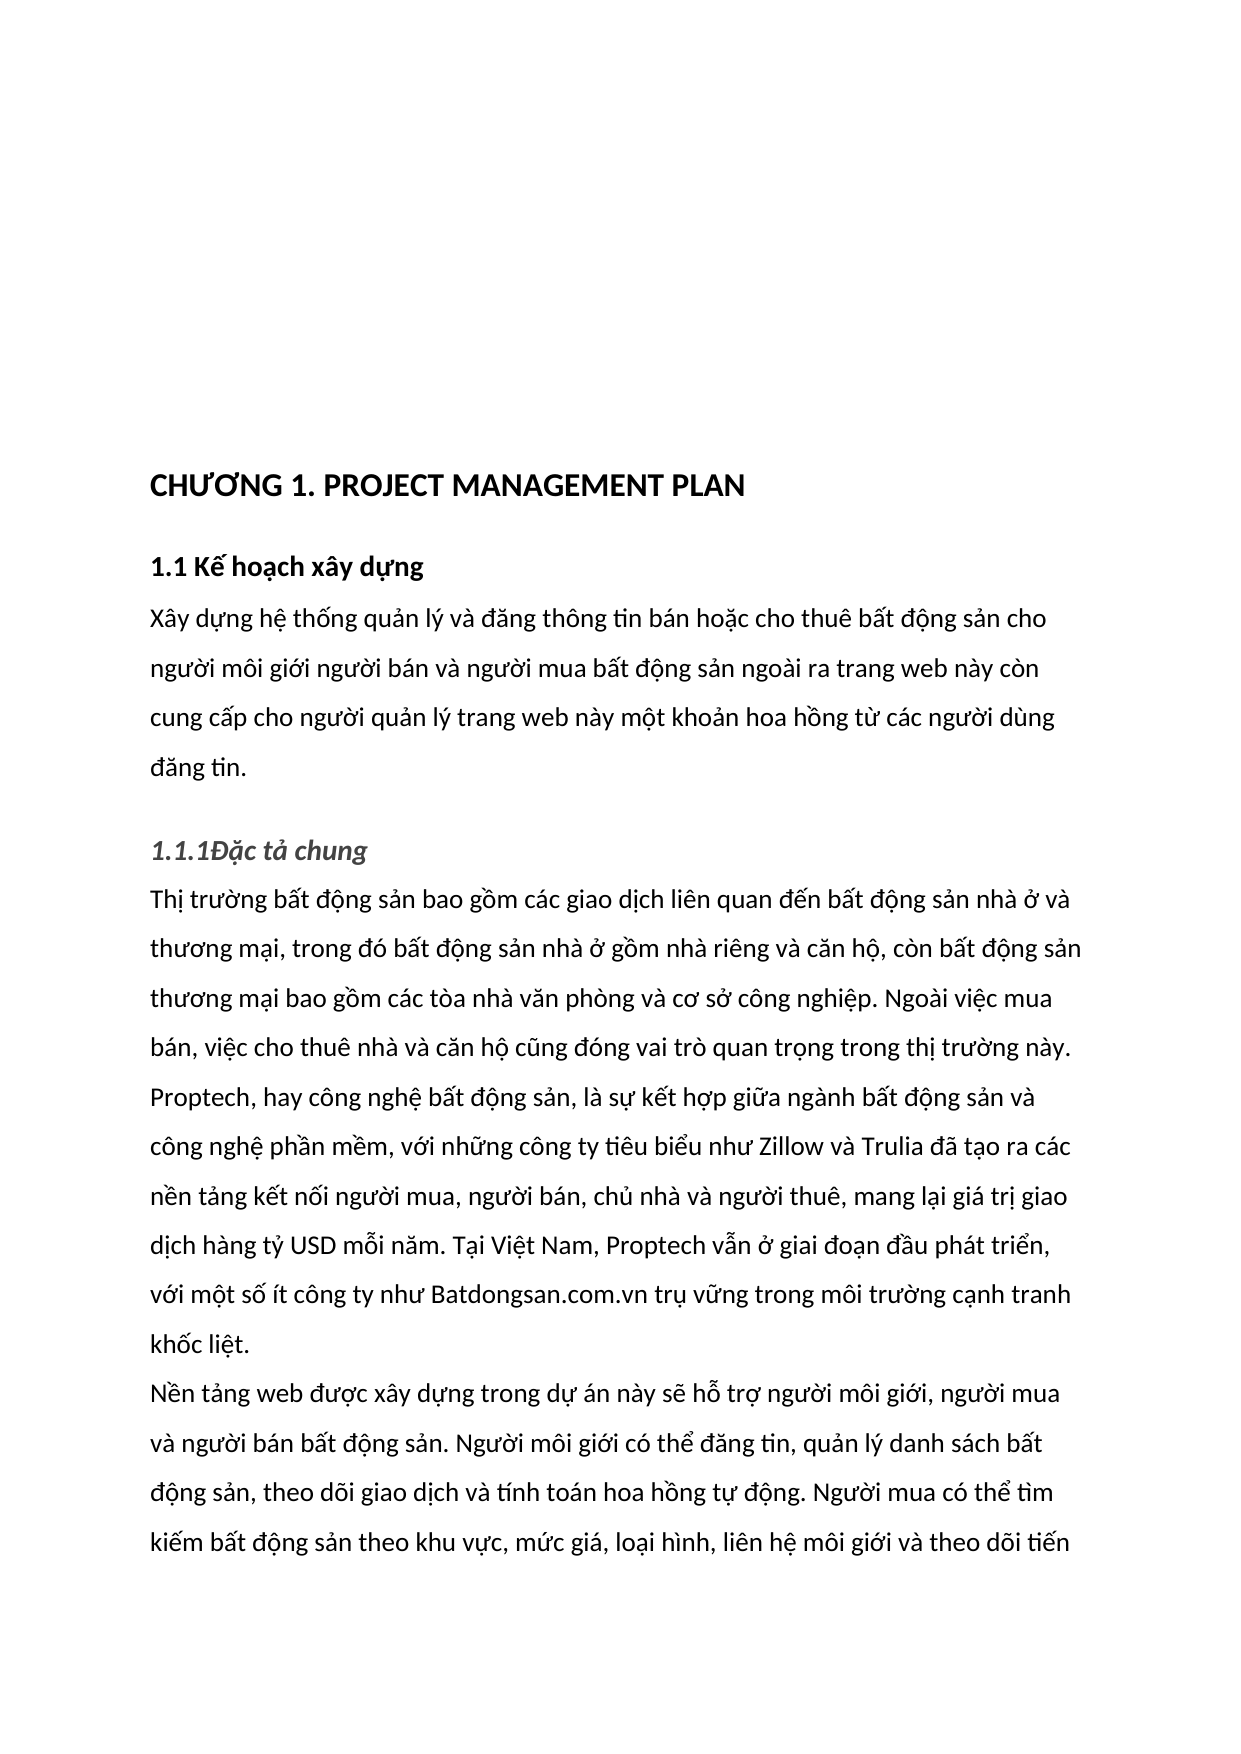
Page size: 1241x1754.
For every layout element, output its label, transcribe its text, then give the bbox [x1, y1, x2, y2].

subtitle CHƯƠNG 1. PROJECT MANAGEMENT PLAN [150, 463, 1090, 504]
subtitle 1.1 Kế hoạch xây dựng [150, 548, 1090, 583]
text Xây dựng hệ thống quản lý và đăng thông tin bán hoặc cho thuê bất động sản cho người môi giới người bán và người mua bất động sản ngoài ra trang web này còn cung cấp cho người quản lý trang web này một khoản hoa hồng từ các người dùng đăng tin. [150, 601, 1090, 783]
text Thị trường bất động sản bao gồm các giao dịch liên quan đến bất động sản nhà ở và thương mại, trong đó bất động sản nhà ở gồm nhà riêng và căn hộ, còn bất động sản thương mại bao gồm các tòa nhà văn phòng và cơ sở công nghiệp. Ngoài việc mua bán, việc cho thuê nhà và căn hộ cũng đóng vai trò quan trọng trong thị trường này. Proptech, hay công nghệ bất động sản, là sự kết hợp giữa ngành bất động sản và công nghệ phần mềm, với những công ty tiêu biểu như Zillow và Trulia đã tạo ra các nền tảng kết nối người mua, người bán, chủ nhà và người thuê, mang lại giá trị giao dịch hàng tỷ USD mỗi năm. Tại Việt Nam, Proptech vẫn ở giai đoạn đầu phát triển, với một số ít công ty như Batdongsan.com.vn trụ vững trong môi trường cạnh tranh khốc liệt. [150, 882, 1090, 1360]
subtitle 1.1.1Đặc tả chung [150, 832, 1090, 868]
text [150, 1377, 1090, 1558]
